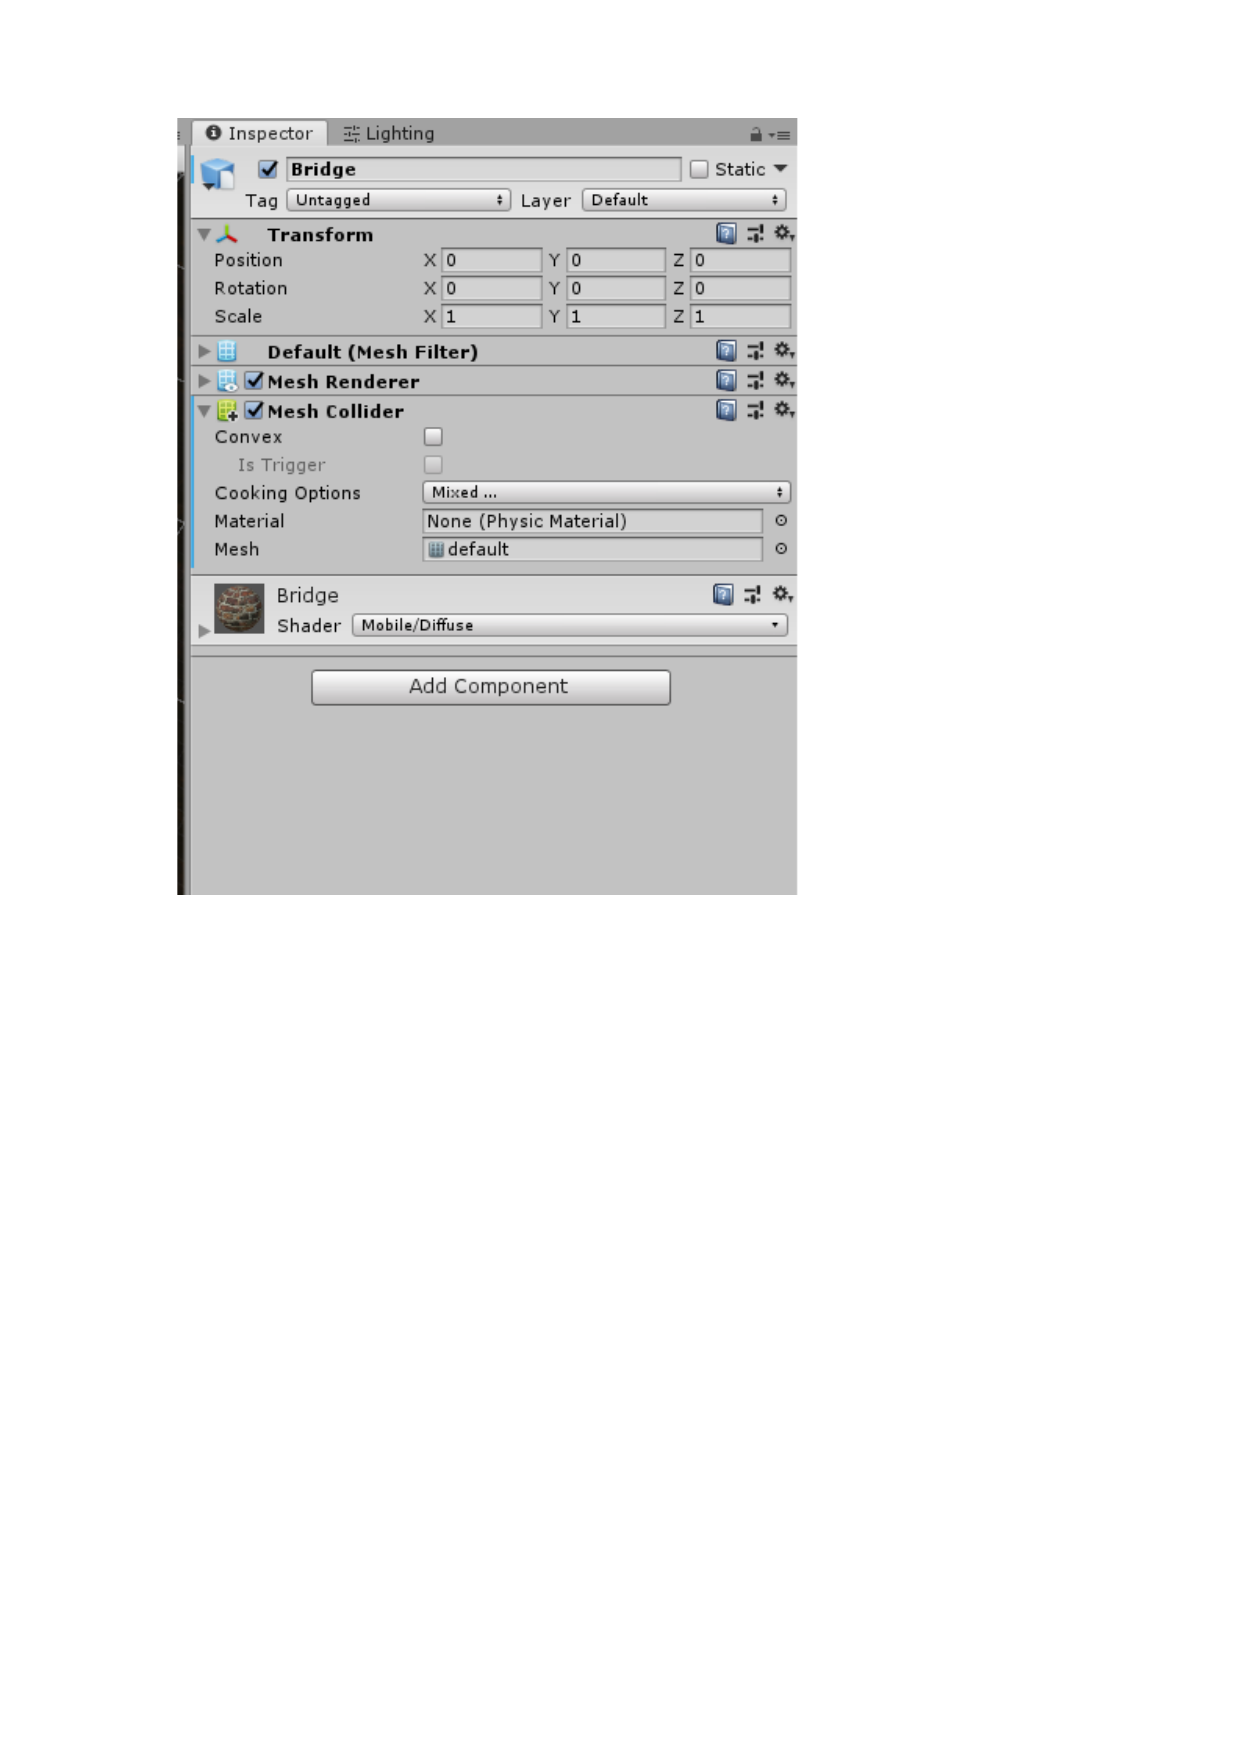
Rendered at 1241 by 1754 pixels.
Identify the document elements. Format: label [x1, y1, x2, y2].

picture [177, 118, 798, 895]
